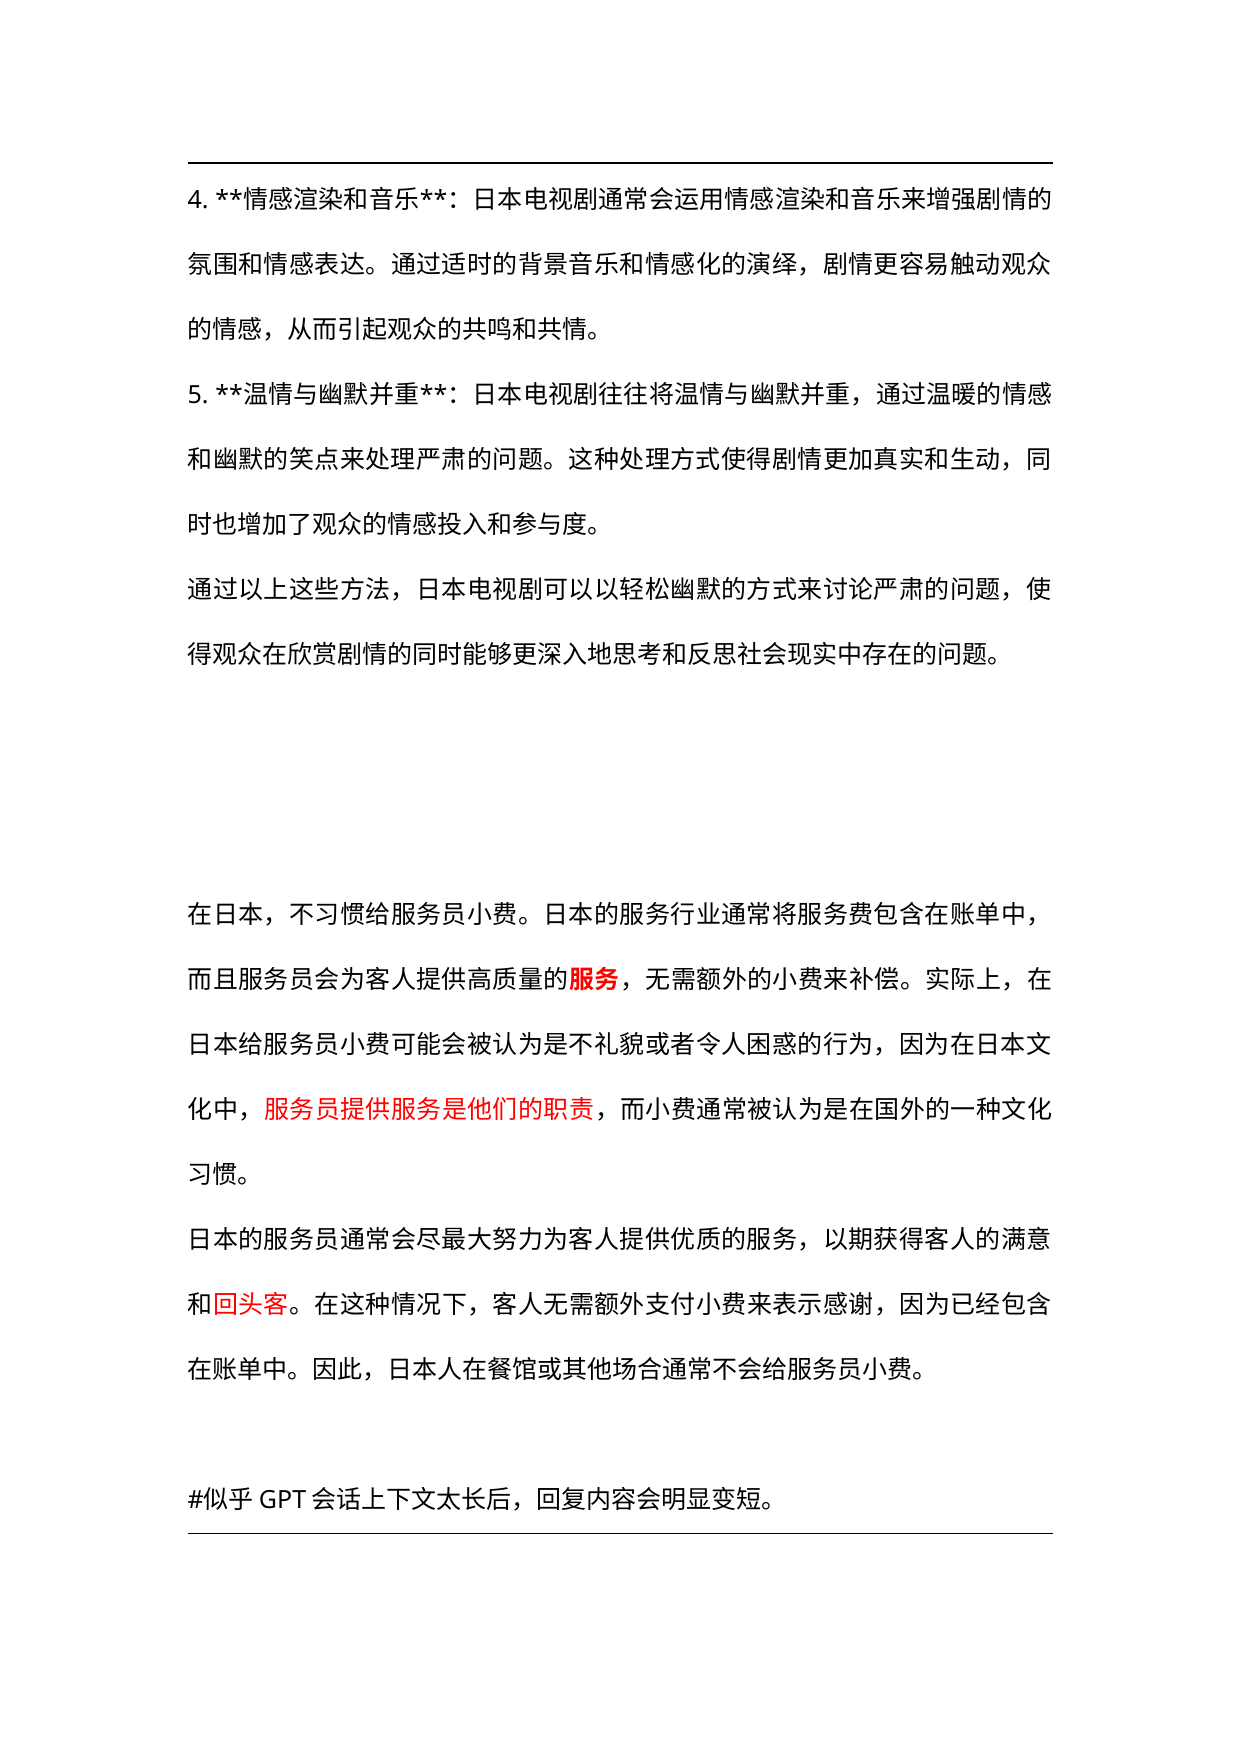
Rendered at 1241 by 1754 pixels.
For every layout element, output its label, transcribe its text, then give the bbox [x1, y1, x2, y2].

text #似乎GPT会话上下文太长后，回复内容会明显变短。 [187, 1462, 1053, 1534]
text 5. **温情与幽默并重**：日本电视剧往往将温情与幽默并重，通过温暖的情感和幽默的笑点来处理严肃的问题。这种处理方式使得剧情更加真实和生动，同时也增加了观众的情感投入和参与度。 [187, 361, 1053, 556]
text 4. **情感渲染和音乐**：日本电视剧通常会运用情感渲染和音乐来增强剧情的氛围和情感表达。通过适时的背景音乐和情感化的演绎，剧情更容易触动观众的情感，从而引起观众的共鸣和共情。 [187, 163, 1053, 361]
text 在日本，不习惯给服务员小费。日本的服务行业通常将服务费包含在账单中，而且服务员会为客人提供高质量的服务，无需额外的小费来补偿。实际上，在日本给服务员小费可能会被认为是不礼貌或者令人困惑的行为，因为在日本文化中，服务员提供服务是他们的职责，而小费通常被认为是在国外的一种文化习惯。 [187, 881, 1053, 1206]
text 日本的服务员通常会尽最大努力为客人提供优质的服务，以期获得客人的满意和回头客。在这种情况下，客人无需额外支付小费来表示感谢，因为已经包含在账单中。因此，日本人在餐馆或其他场合通常不会给服务员小费。 [187, 1206, 1053, 1401]
text 通过以上这些方法，日本电视剧可以以轻松幽默的方式来讨论严肃的问题，使得观众在欣赏剧情的同时能够更深入地思考和反思社会现实中存在的问题。 [187, 556, 1053, 686]
